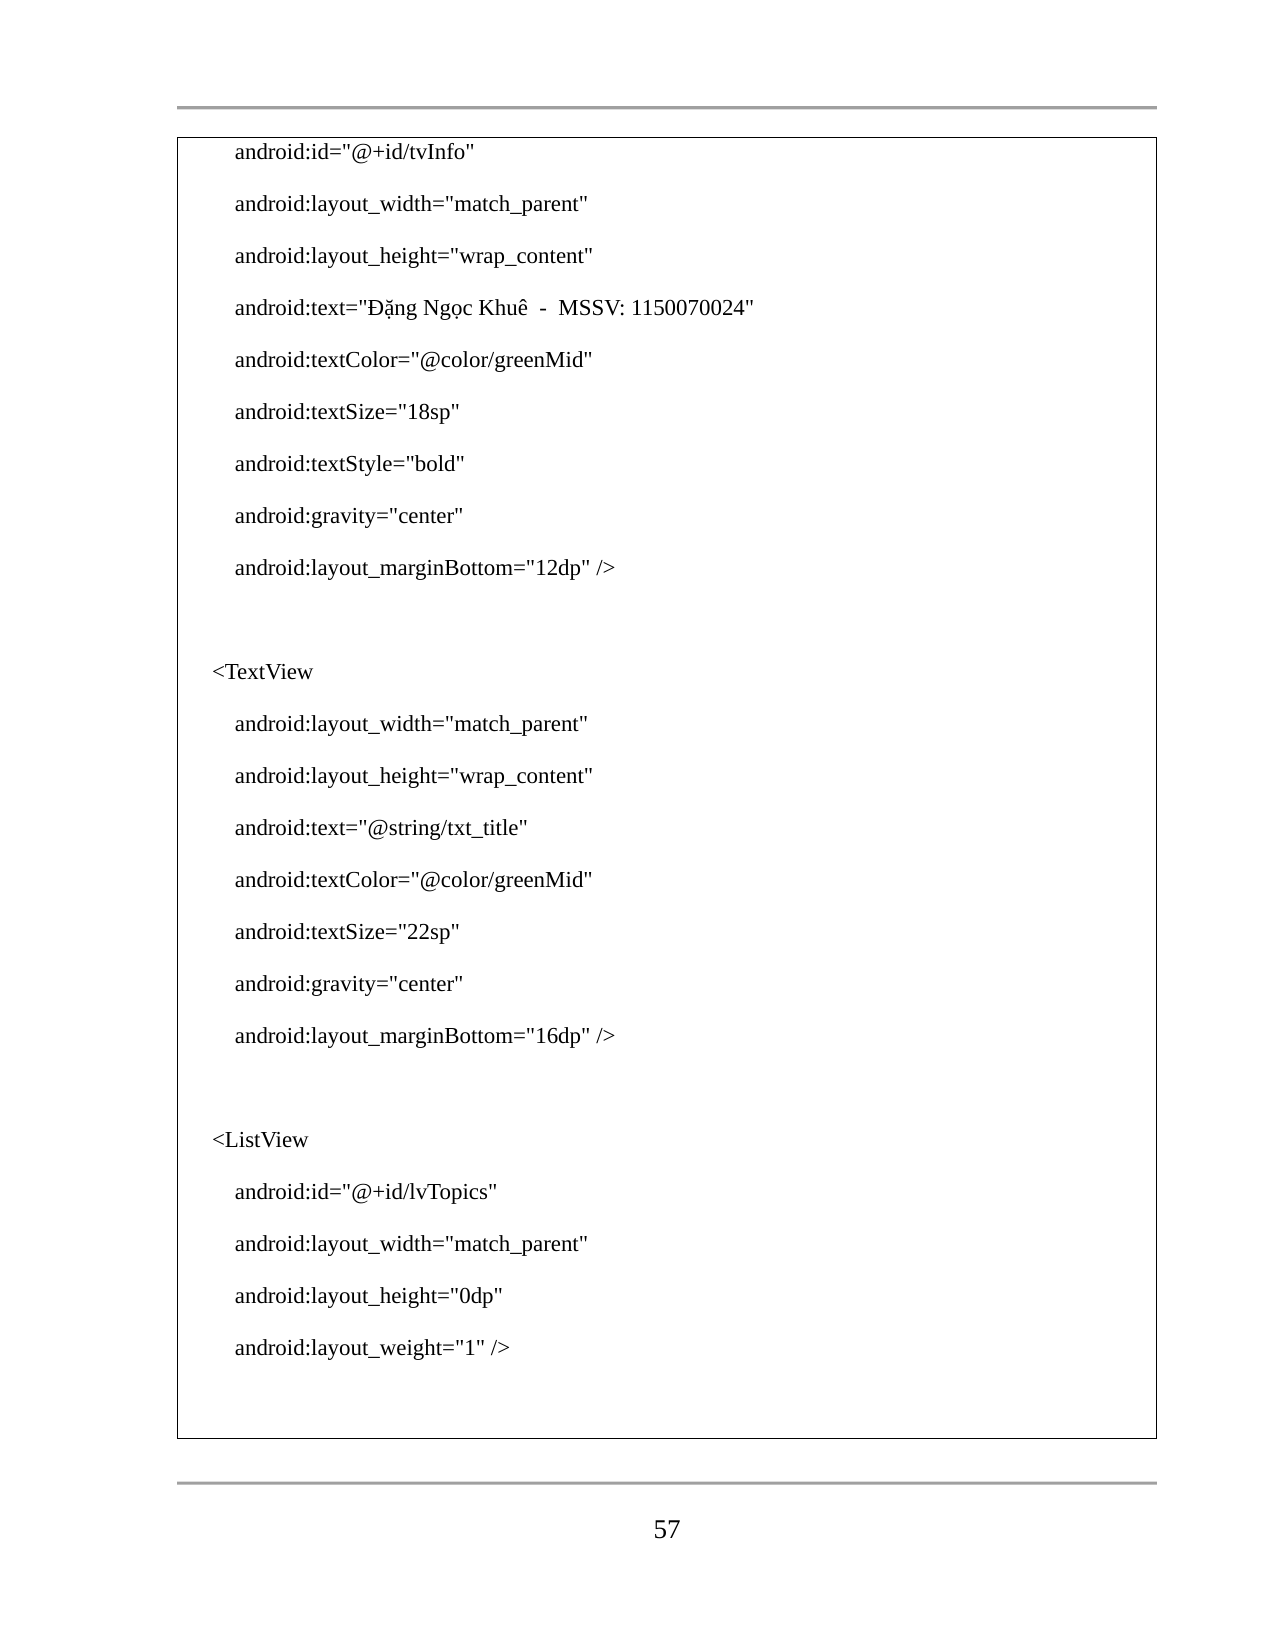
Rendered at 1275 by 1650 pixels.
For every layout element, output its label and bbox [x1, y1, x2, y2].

table_header [178, 138, 1156, 1438]
